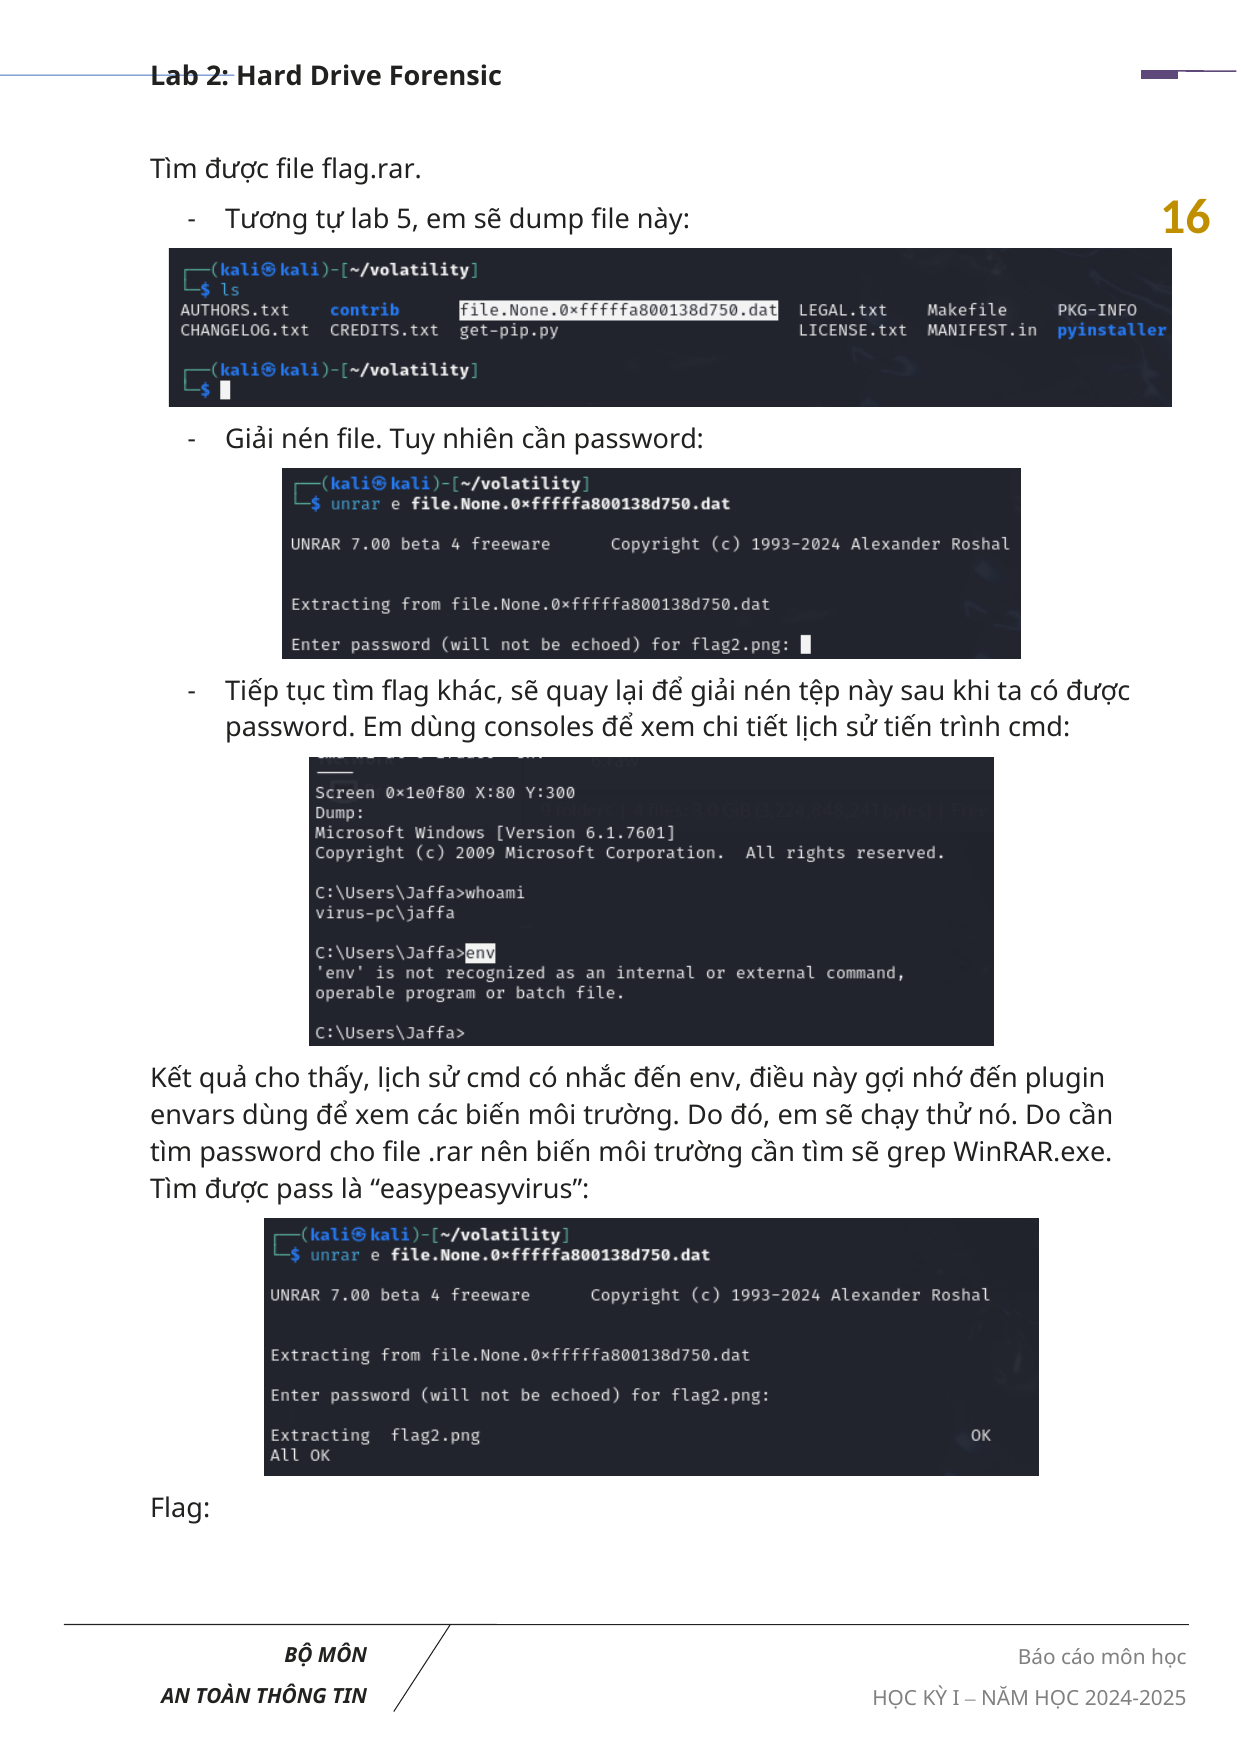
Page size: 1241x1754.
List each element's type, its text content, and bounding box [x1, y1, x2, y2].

list Giải nén file. Tuy nhiên cần password: [187, 419, 1153, 456]
text Kết quả cho thấy, lịch sử cmd có nhắc đến env, điều này gợi nhớ đến plugin envars dùng để xem các biến môi trường. Do đó, em sẽ chạy thử nó. Do cần tìm password cho file .rar nên biến môi trường cần tìm sẽ grep WinRAR.exe. Tìm được pass là “easypeasyvirus”: [150, 1058, 1153, 1206]
text Tìm được file flag.rar. [150, 150, 1153, 187]
text Flag: [150, 1488, 1153, 1525]
list Tương tự lab 5, em sẽ dump file này: [187, 199, 1153, 236]
list Tiếp tục tìm flag khác, sẽ quay lại để giải nén tệp này sau khi ta có được password. Em dùng consoles để xem chi tiết lịch sử tiến trình cmd: [187, 671, 1153, 745]
